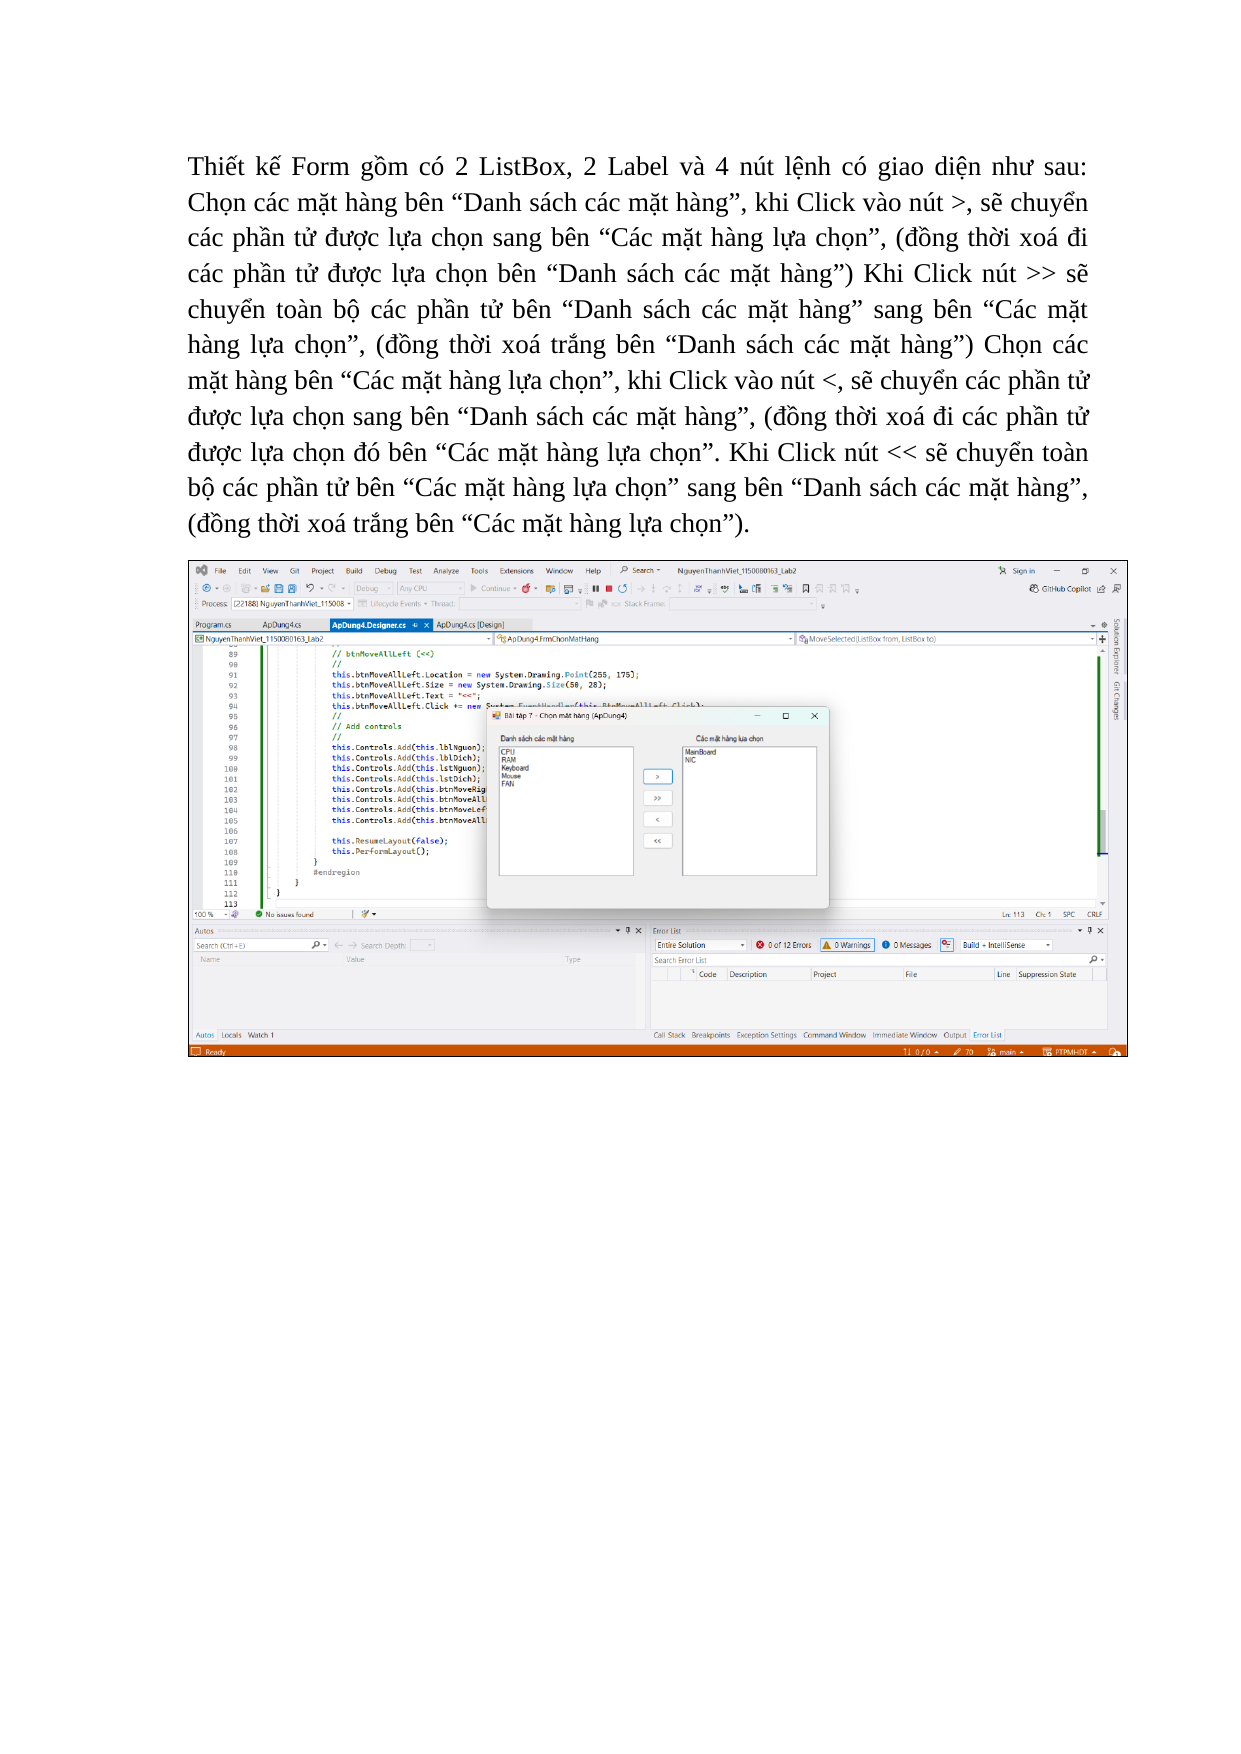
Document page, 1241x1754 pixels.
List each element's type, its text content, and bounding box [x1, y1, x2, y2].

text Thiết kế Form gồm có 2 ListBox, 2 Label và 4 nút lệnh có giao diện như sau: Chọn các mặt hàng bên “Danh sách các mặt hàng”, khi Click vào nút >, sẽ chuyển các phần tử được lựa chọn sang bên “Các mặt hàng lựa chọn”, (đồng thời xoá đi các phần tử được lựa chọn bên “Danh sách các mặt hàng”) Khi Click nút >> sẽ chuyển toàn bộ các phần tử bên “Danh sách các mặt hàng” sang bên “Các mặt hàng lựa chọn”, (đồng thời xoá trắng bên “Danh sách các mặt hàng”) Chọn các mặt hàng bên “Các mặt hàng lựa chọn”, khi Click vào nút <, sẽ chuyển các phần tử được lựa chọn sang bên “Danh sách các mặt hàng”, (đồng thời xoá đi các phần tử được lựa chọn đó bên “Các mặt hàng lựa chọn”. Khi Click nút << sẽ chuyển toàn bộ các phần tử bên “Các mặt hàng lựa chọn” sang bên “Danh sách các mặt hàng”, (đồng thời xoá trắng bên “Các mặt hàng lựa chọn”). [187, 150, 1090, 538]
picture [189, 561, 1127, 1056]
